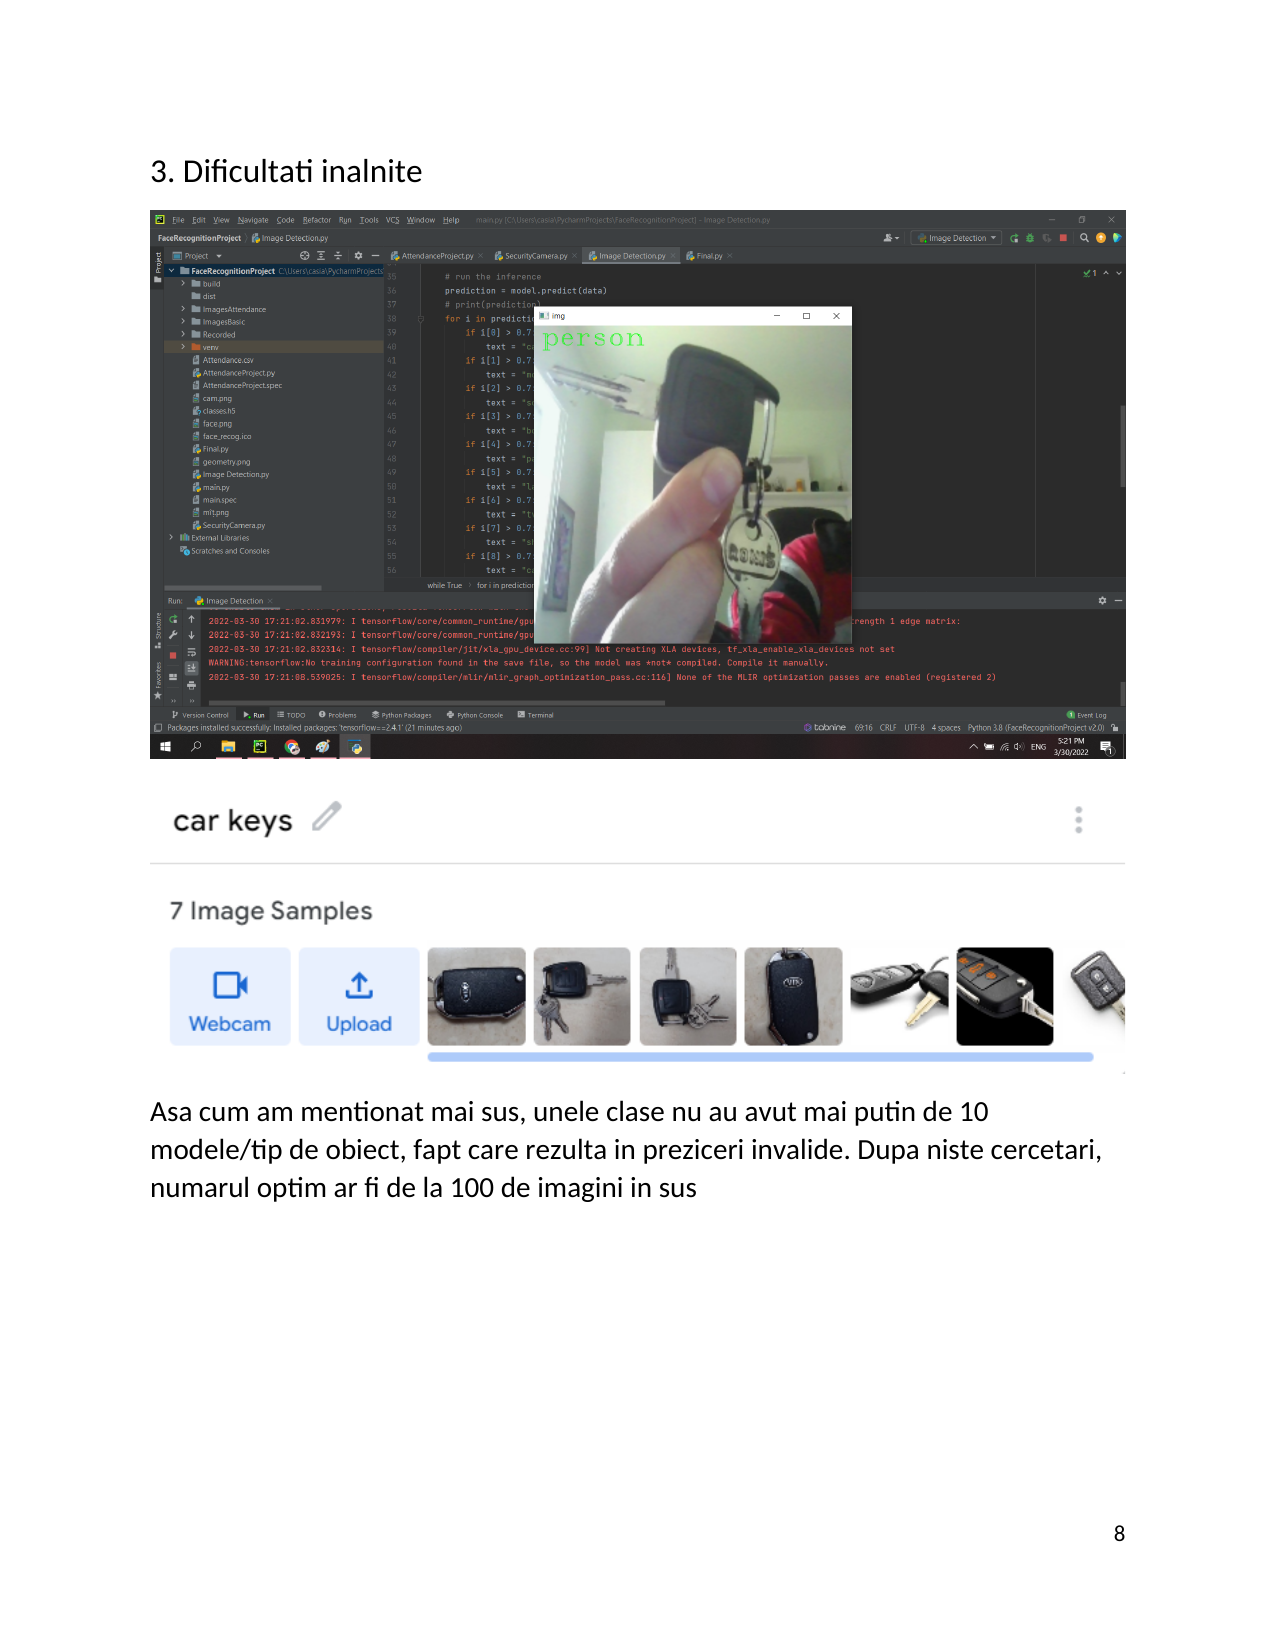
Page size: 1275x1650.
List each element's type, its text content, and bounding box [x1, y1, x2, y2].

text 3. Dificultati inalnite [150, 150, 1125, 191]
picture [150, 210, 1126, 759]
text Asa cum am mentionat mai sus, unele clase nu au avut mai putin de 10 modele/tip de obiect, fapt care rezulta in preziceri invalide. Dupa niste cercetari, numarul optim ar fi de la 100 de imagini in sus [150, 1093, 1125, 1205]
picture [150, 777, 1125, 1074]
